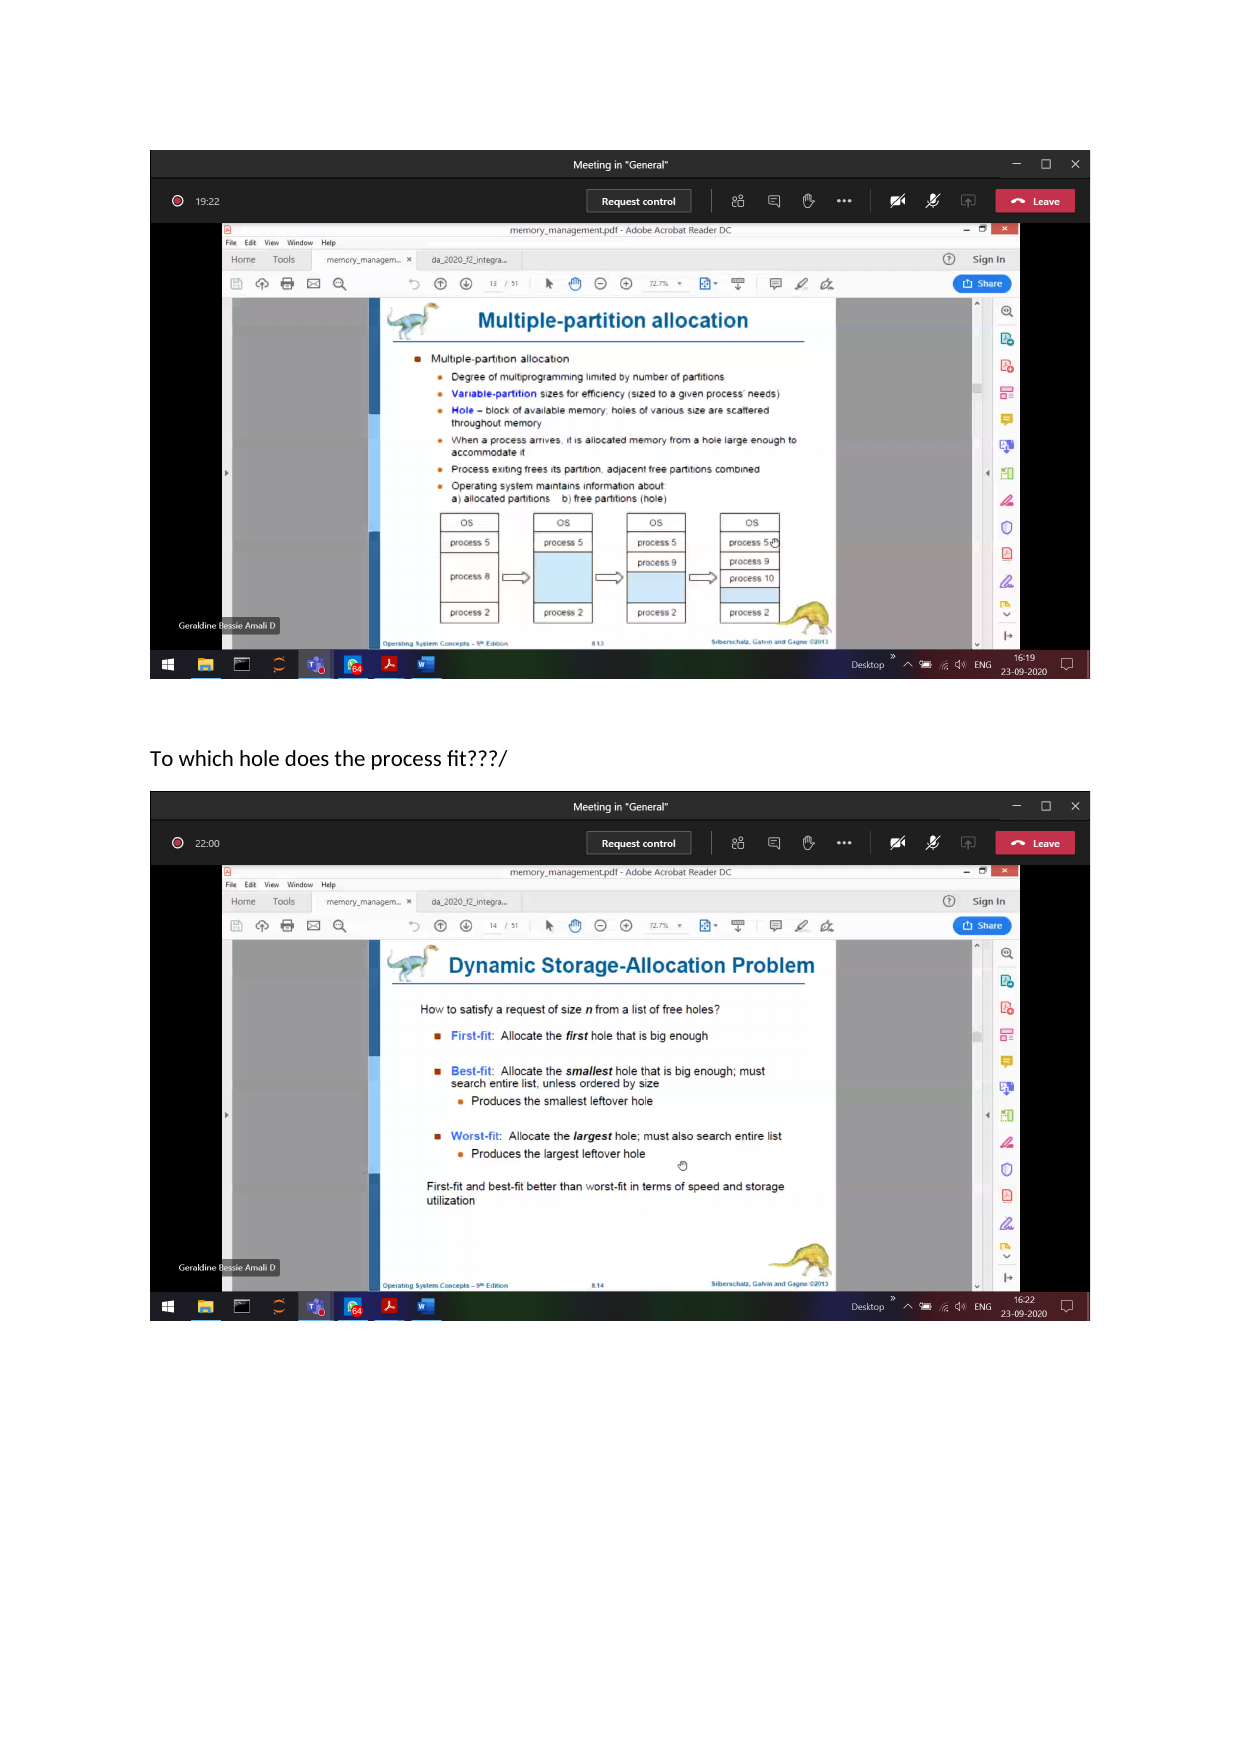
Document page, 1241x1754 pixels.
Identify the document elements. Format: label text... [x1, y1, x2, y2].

picture [150, 150, 1091, 679]
picture [150, 791, 1091, 1321]
text To which hole does the process fit???/ [150, 744, 1090, 773]
